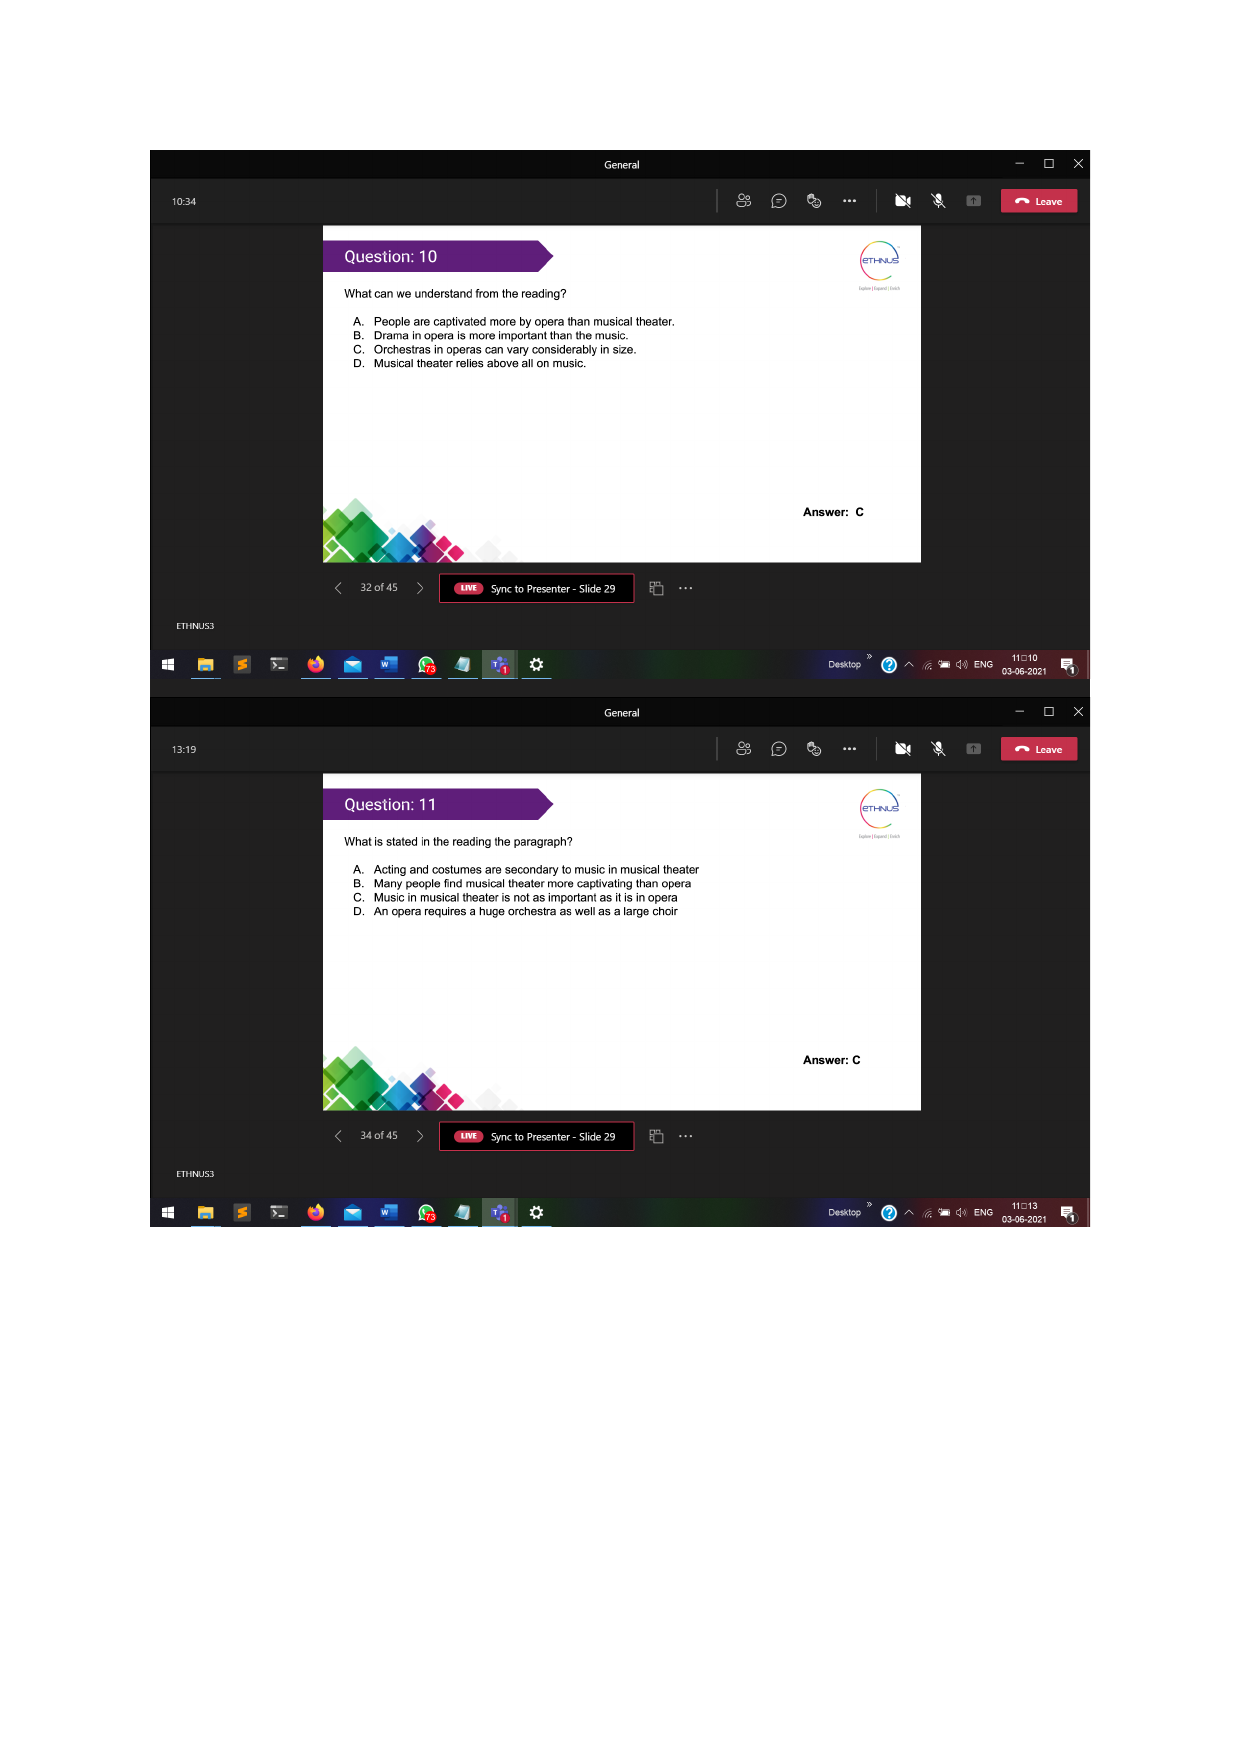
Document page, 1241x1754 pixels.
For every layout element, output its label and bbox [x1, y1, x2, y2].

picture [150, 150, 1091, 679]
picture [150, 697, 1091, 1227]
